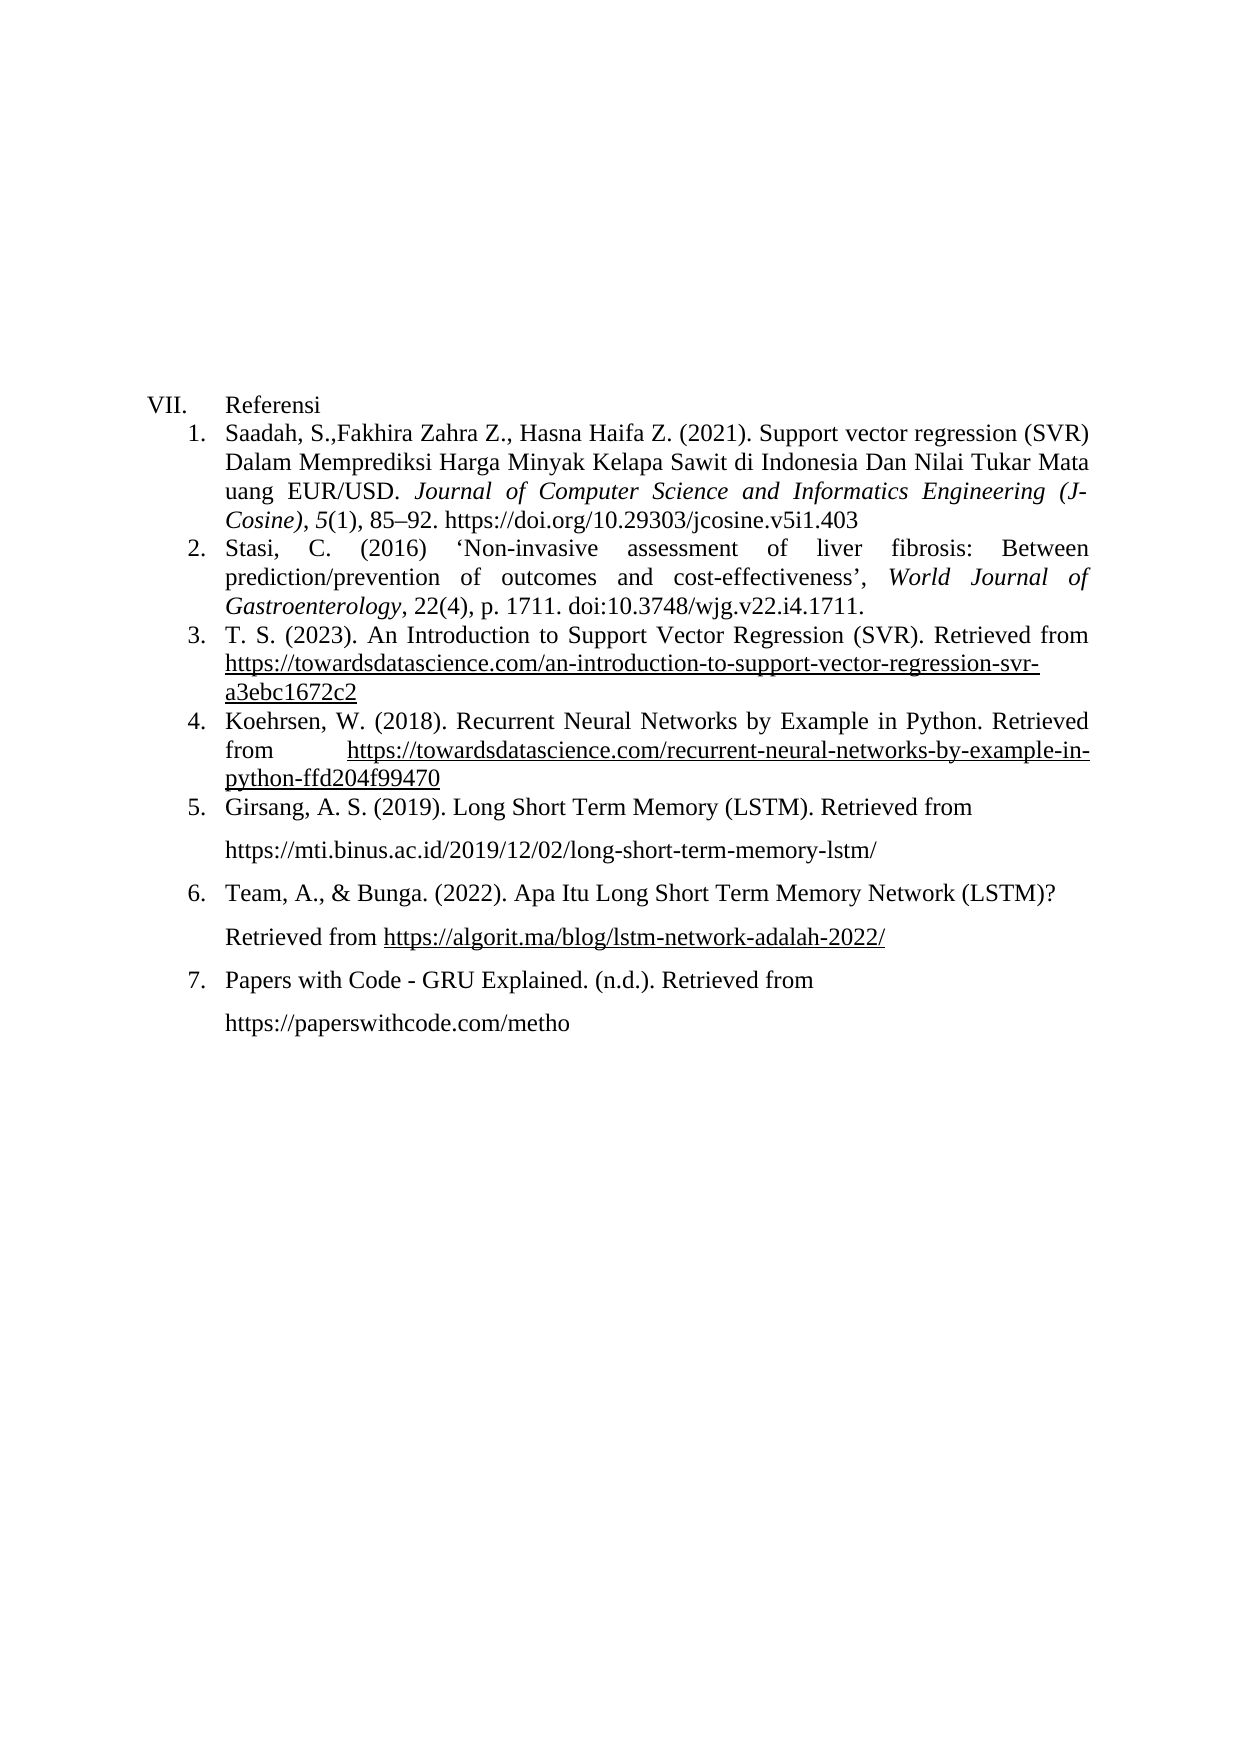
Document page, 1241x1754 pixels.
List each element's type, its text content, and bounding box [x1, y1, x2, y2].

list Team, A., & Bunga. (2022). Apa Itu Long Short Term Memory Network (LSTM)? Retrieved from https://algorit.ma/blog/lstm-network-adalah-2022/ [187, 878, 1090, 950]
list Papers with Code - GRU Explained. (n.d.). Retrieved from https://paperswithcode.com/metho [187, 965, 1090, 1037]
subtitle Referensi [187, 390, 1090, 418]
list Saadah, S.,Fakhira Zahra Z., Hasna Haifa Z. (2021). Support vector regression (SVR) Dalam Memprediksi Harga Minyak Kelapa Sawit di Indonesia Dan Nilai Tukar Mata uang EUR/USD. Journal of Computer Science and Informatics Engineering (J-Cosine), 5(1), 85–92. https://doi.org/10.29303/jcosine.v5i1.403 [187, 418, 1090, 533]
list Stasi, C. (2016) ‘Non-invasive assessment of liver fibrosis: Between prediction/prevention of outcomes and cost-effectiveness’, World Journal of Gastroenterology, 22(4), p. 1711. doi:10.3748/wjg.v22.i4.1711. [187, 533, 1090, 620]
list Koehrsen, W. (2018). Recurrent Neural Networks by Example in Python. Retrieved from https://towardsdatascience.com/recurrent-neural-networks-by-example-in-python-ffd204f99470 [187, 706, 1090, 792]
list T. S. (2023). An Introduction to Support Vector Regression (SVR). Retrieved from https://towardsdatascience.com/an-introduction-to-support-vector-regression-svr-a3ebc1672c2 [187, 620, 1090, 706]
list Girsang, A. S. (2019). Long Short Term Memory (LSTM). Retrieved from https://mti.binus.ac.id/2019/12/02/long-short-term-memory-lstm/ [187, 792, 1090, 864]
